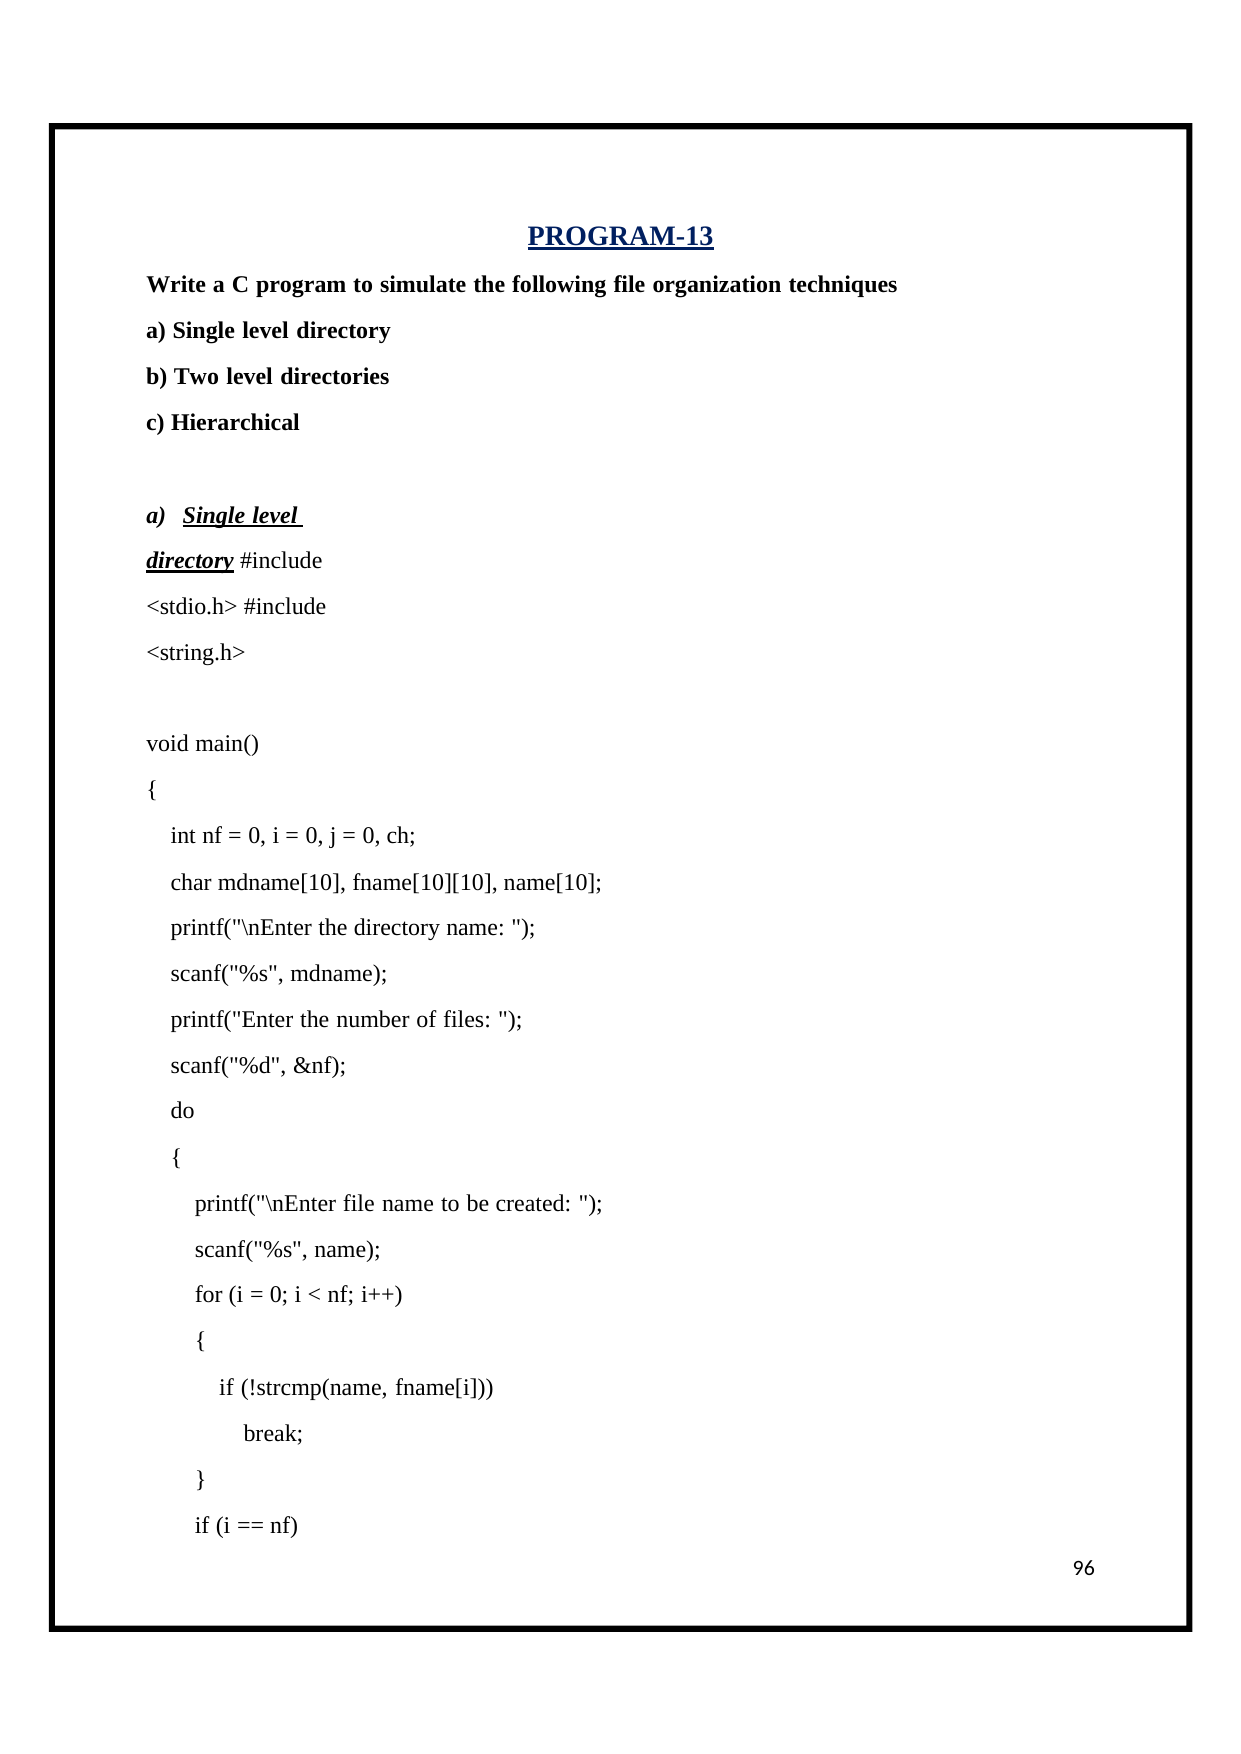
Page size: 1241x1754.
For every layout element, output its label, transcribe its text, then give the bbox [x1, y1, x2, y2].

list Single level directory #include <stdio.h> #include <string.h> [146, 501, 393, 665]
subtitle Two level directories [146, 362, 1144, 390]
text do [170, 1097, 1144, 1124]
text } [194, 1465, 1144, 1493]
text void main() [146, 729, 1144, 757]
text PROGRAM-13 [396, 219, 845, 251]
list Hierarchical [146, 408, 1144, 436]
text printf("\nEnter file name to be created: "); scanf("%s", name); [194, 1189, 604, 1262]
text for (i = 0; i < nf; i++) [194, 1281, 1144, 1308]
text if (i == nf) [194, 1511, 1144, 1539]
text char mdname[10], fname[10][10], name[10]; printf("\nEnter the directory name: "); scanf("%s", mdname); [170, 868, 624, 987]
text { [146, 776, 1144, 803]
text printf("Enter the number of files: "); scanf("%d", &nf); [170, 1005, 524, 1078]
text { [194, 1327, 1144, 1354]
text int nf = 0, i = 0, j = 0, ch; [170, 822, 1144, 849]
list Single level directory [146, 316, 1144, 344]
text if (!strcmp(name, fname[i])) break; [219, 1373, 543, 1447]
subtitle Write a C program to simulate the following file organization techniques [146, 270, 1144, 298]
text { [170, 1143, 1144, 1170]
